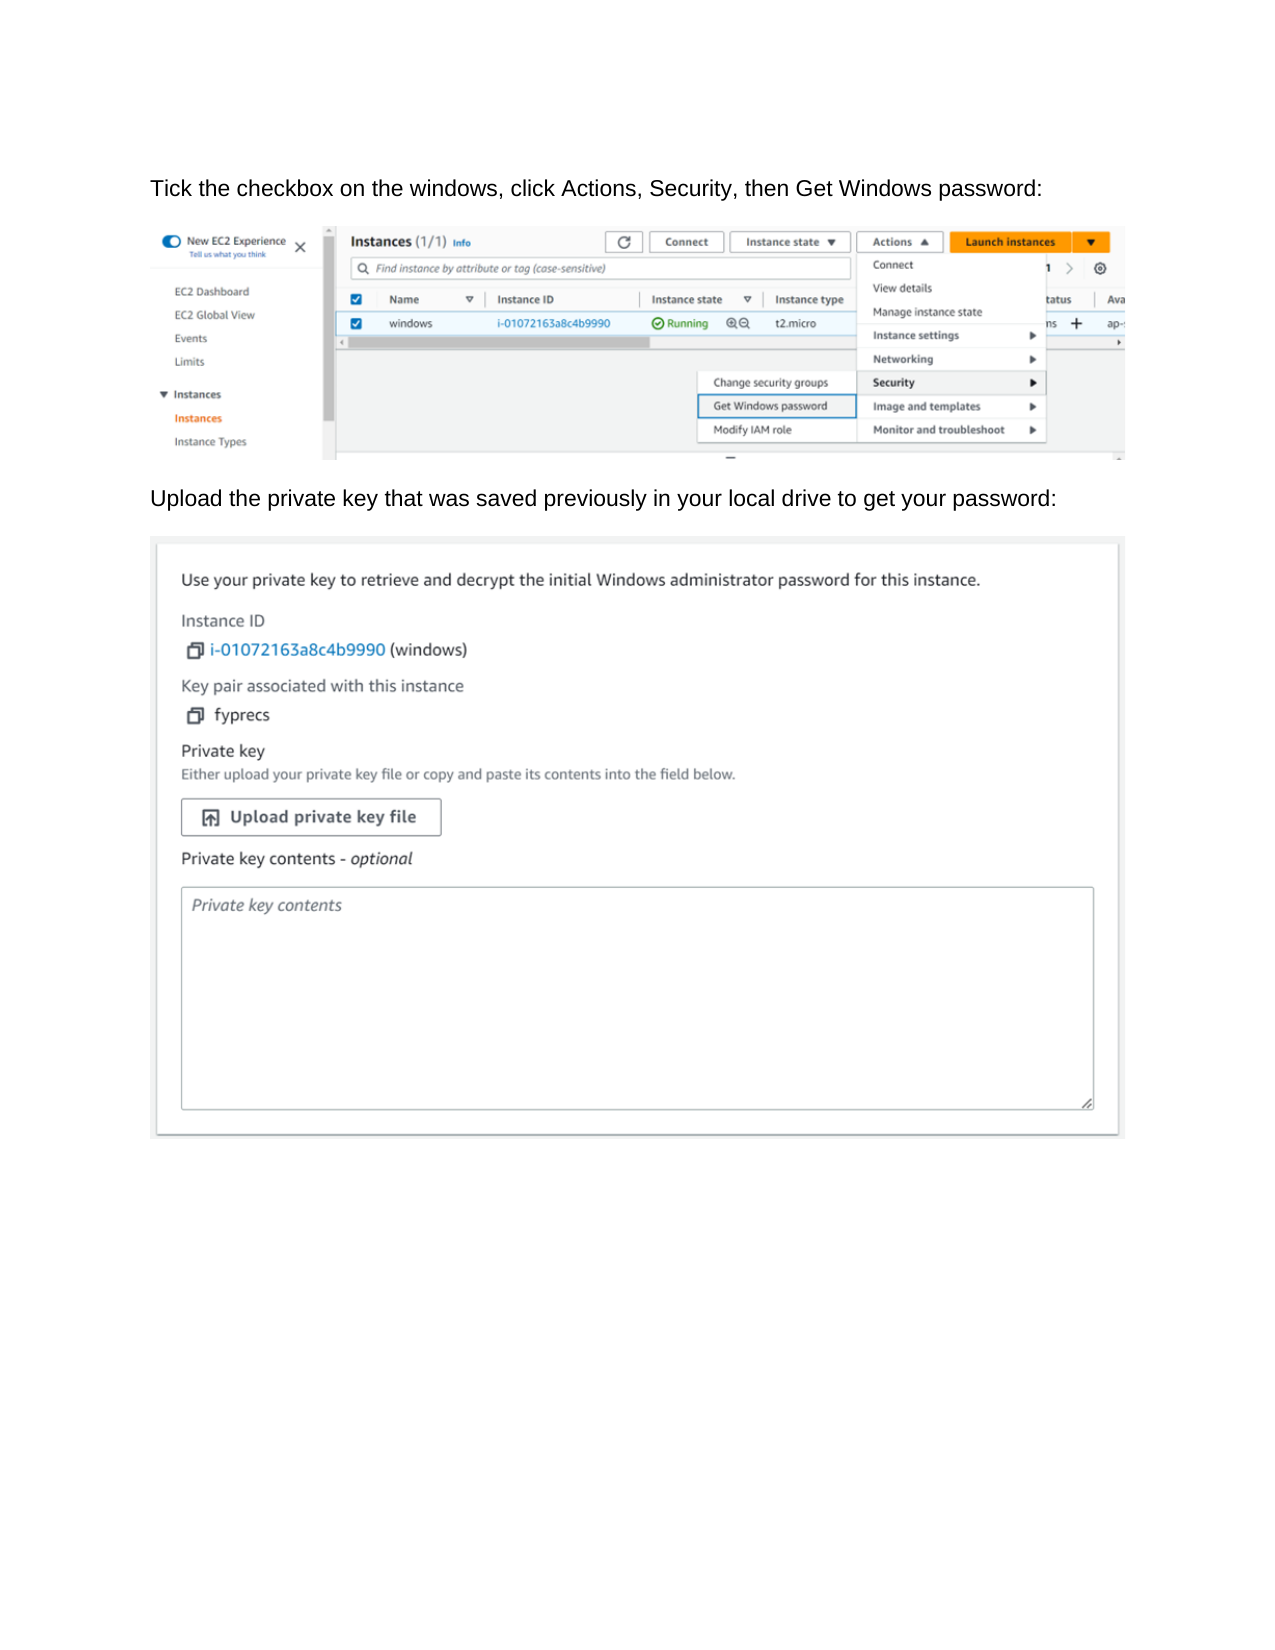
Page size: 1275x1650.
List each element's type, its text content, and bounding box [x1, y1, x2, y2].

text Upload the private key that was saved previously in your local drive to get your password: [150, 485, 1125, 511]
picture [150, 226, 1125, 460]
text Tick the checkbox on the windows, click Actions, Security, then Get Windows password: [150, 175, 1125, 201]
picture [150, 536, 1125, 1139]
